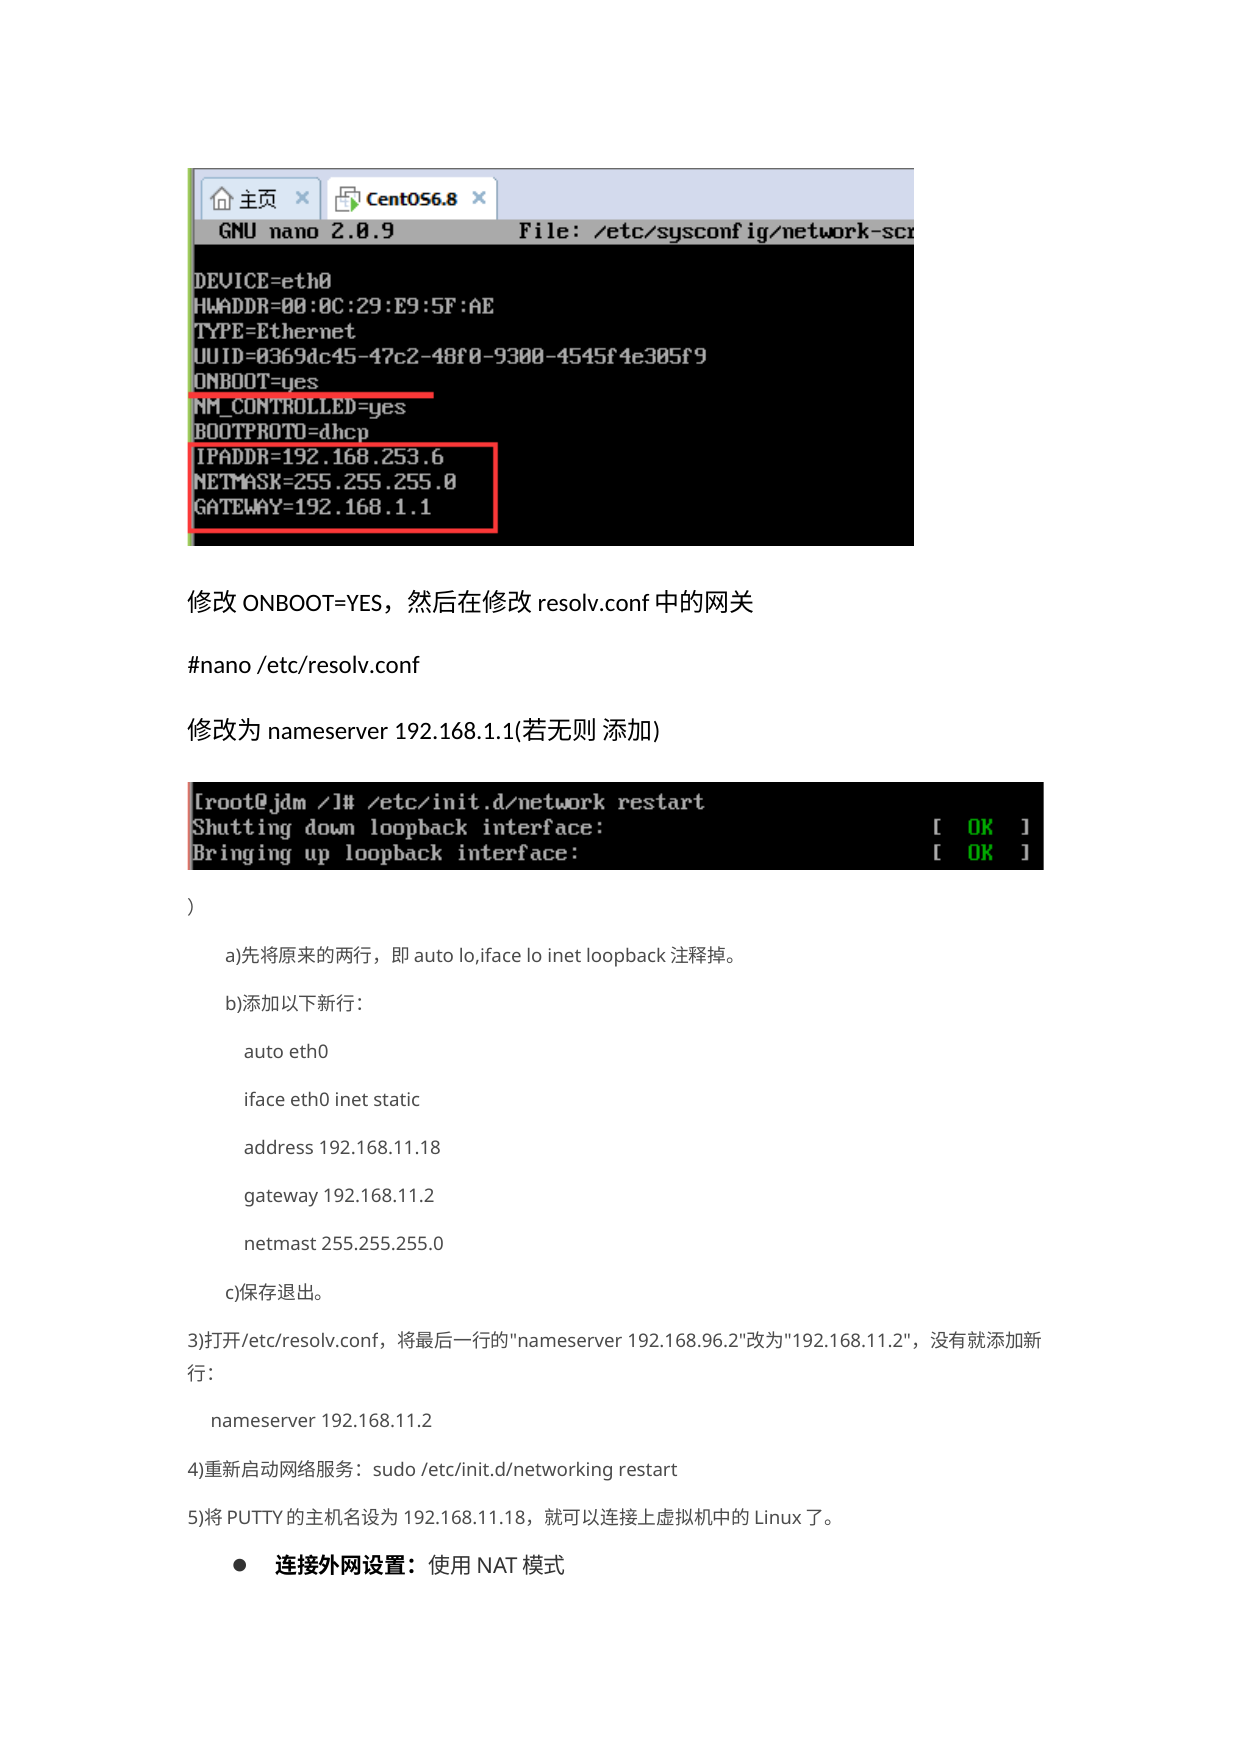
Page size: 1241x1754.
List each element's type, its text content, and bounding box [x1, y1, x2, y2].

list 连接外网设置：使用NAT模式 [187, 1548, 1053, 1581]
text netmast 255.255.255.0 [187, 1227, 1053, 1259]
picture [187, 168, 914, 546]
text 修改为nameserver 192.168.1.1(若无则 添加) [187, 696, 1053, 761]
text b)添加以下新行： [187, 986, 1053, 1019]
text 3)打开/etc/resolv.conf，将最后一行的"nameserver 192.168.96.2"改为"192.168.11.2"，没有就添加新行： [187, 1323, 1053, 1388]
text c)保存退出。 [187, 1275, 1053, 1308]
picture [187, 782, 1044, 870]
text a)先将原来的两行，即auto lo,iface lo inet loopback注释掉。 [187, 938, 1053, 971]
text 4)重新启动网络服务：sudo /etc/init.d/networking restart [187, 1452, 1053, 1484]
text address 192.168.11.18 [187, 1131, 1053, 1163]
text auto eth0 [187, 1034, 1053, 1067]
text 修改ONBOOT=YES，然后在修改resolv.conf中的网关 [187, 568, 1053, 633]
text nameserver 192.168.11.2 [187, 1404, 1053, 1436]
text iface eth0 inet static [187, 1083, 1053, 1115]
text ） [187, 890, 1053, 923]
text 5)将PUTTY的主机名设为192.168.11.18，就可以连接上虚拟机中的Linux了。 [187, 1500, 1053, 1533]
text #nano /etc/resolv.conf [187, 648, 1053, 681]
text gateway 192.168.11.2 [187, 1179, 1053, 1211]
